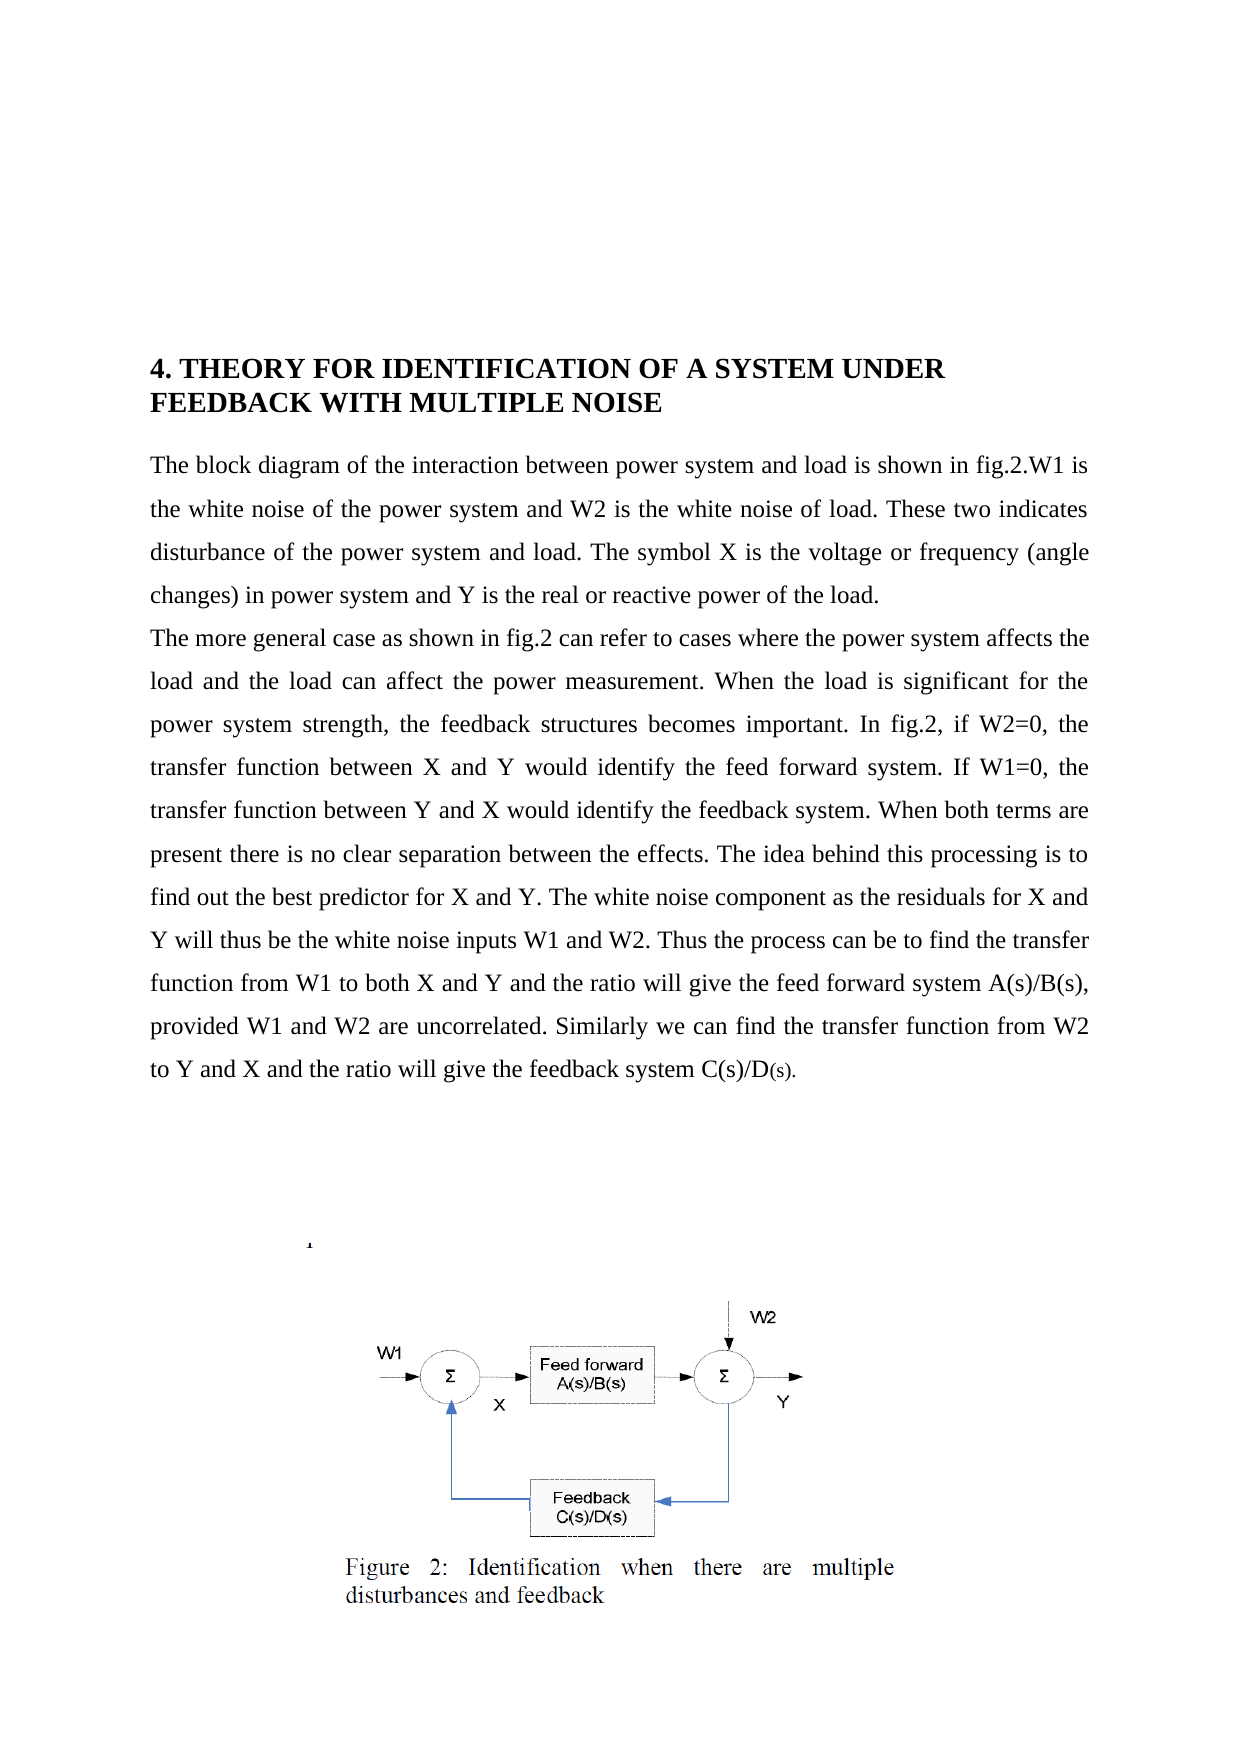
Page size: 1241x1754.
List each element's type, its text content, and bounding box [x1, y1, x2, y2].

picture [297, 1243, 913, 1628]
text The block diagram of the interaction between power system and load is shown in fig.2.W1 is the white noise of the power system and W2 is the white noise of load. These two indicates disturbance of the power system and load. The symbol X is the voltage or frequency (angle changes) in power system and Y is the real or reactive power of the load. [150, 451, 1090, 609]
text The more general case as shown in fig.2 can refer to cases where the power system affects the load and the load can affect the power measurement. When the load is significant for the power system strength, the feedback structures becomes important. In fig.2, if W2=0, the transfer function between X and Y would identify the feed forward system. If W1=0, the transfer function between Y and X would identify the feedback system. When both terms are present there is no clear separation between the effects. The idea behind this processing is to find out the best predictor for X and Y. The white noise component as the residuals for X and Y will thus be the white noise inputs W1 and W2. Thus the process can be to find the transfer function from W1 to both X and Y and the ratio will give the feed forward system A(s)/B(s), provided W1 and W2 are uncorrelated. Similarly we can find the transfer function from W2 to Y and X and the ratio will give the feedback system C(s)/D(s). [150, 623, 1090, 1083]
text 4. THEORY FOR IDENTIFICATION OF A SYSTEM UNDER FEEDBACK WITH MULTIPLE NOISE [150, 351, 1090, 418]
